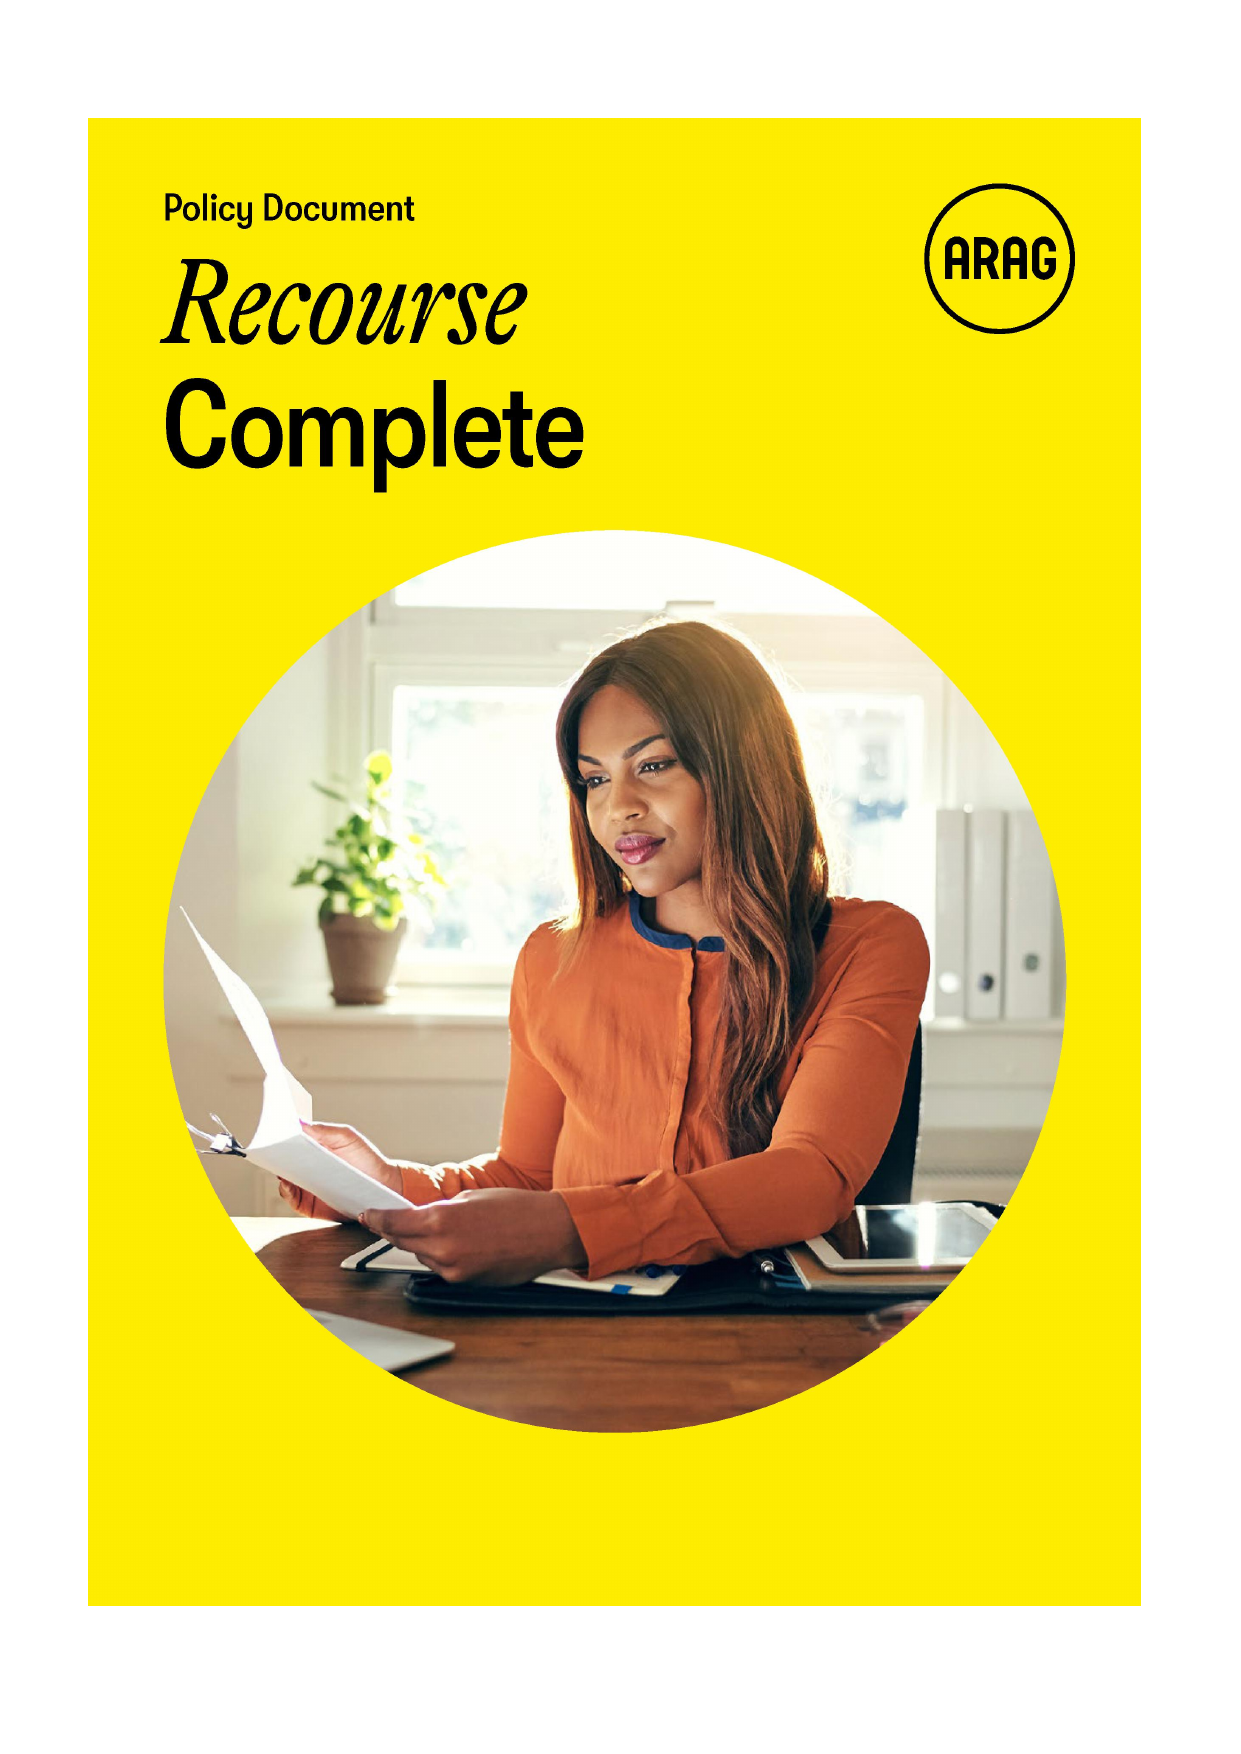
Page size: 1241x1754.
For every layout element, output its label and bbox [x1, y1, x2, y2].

picture [88, 118, 1141, 1606]
